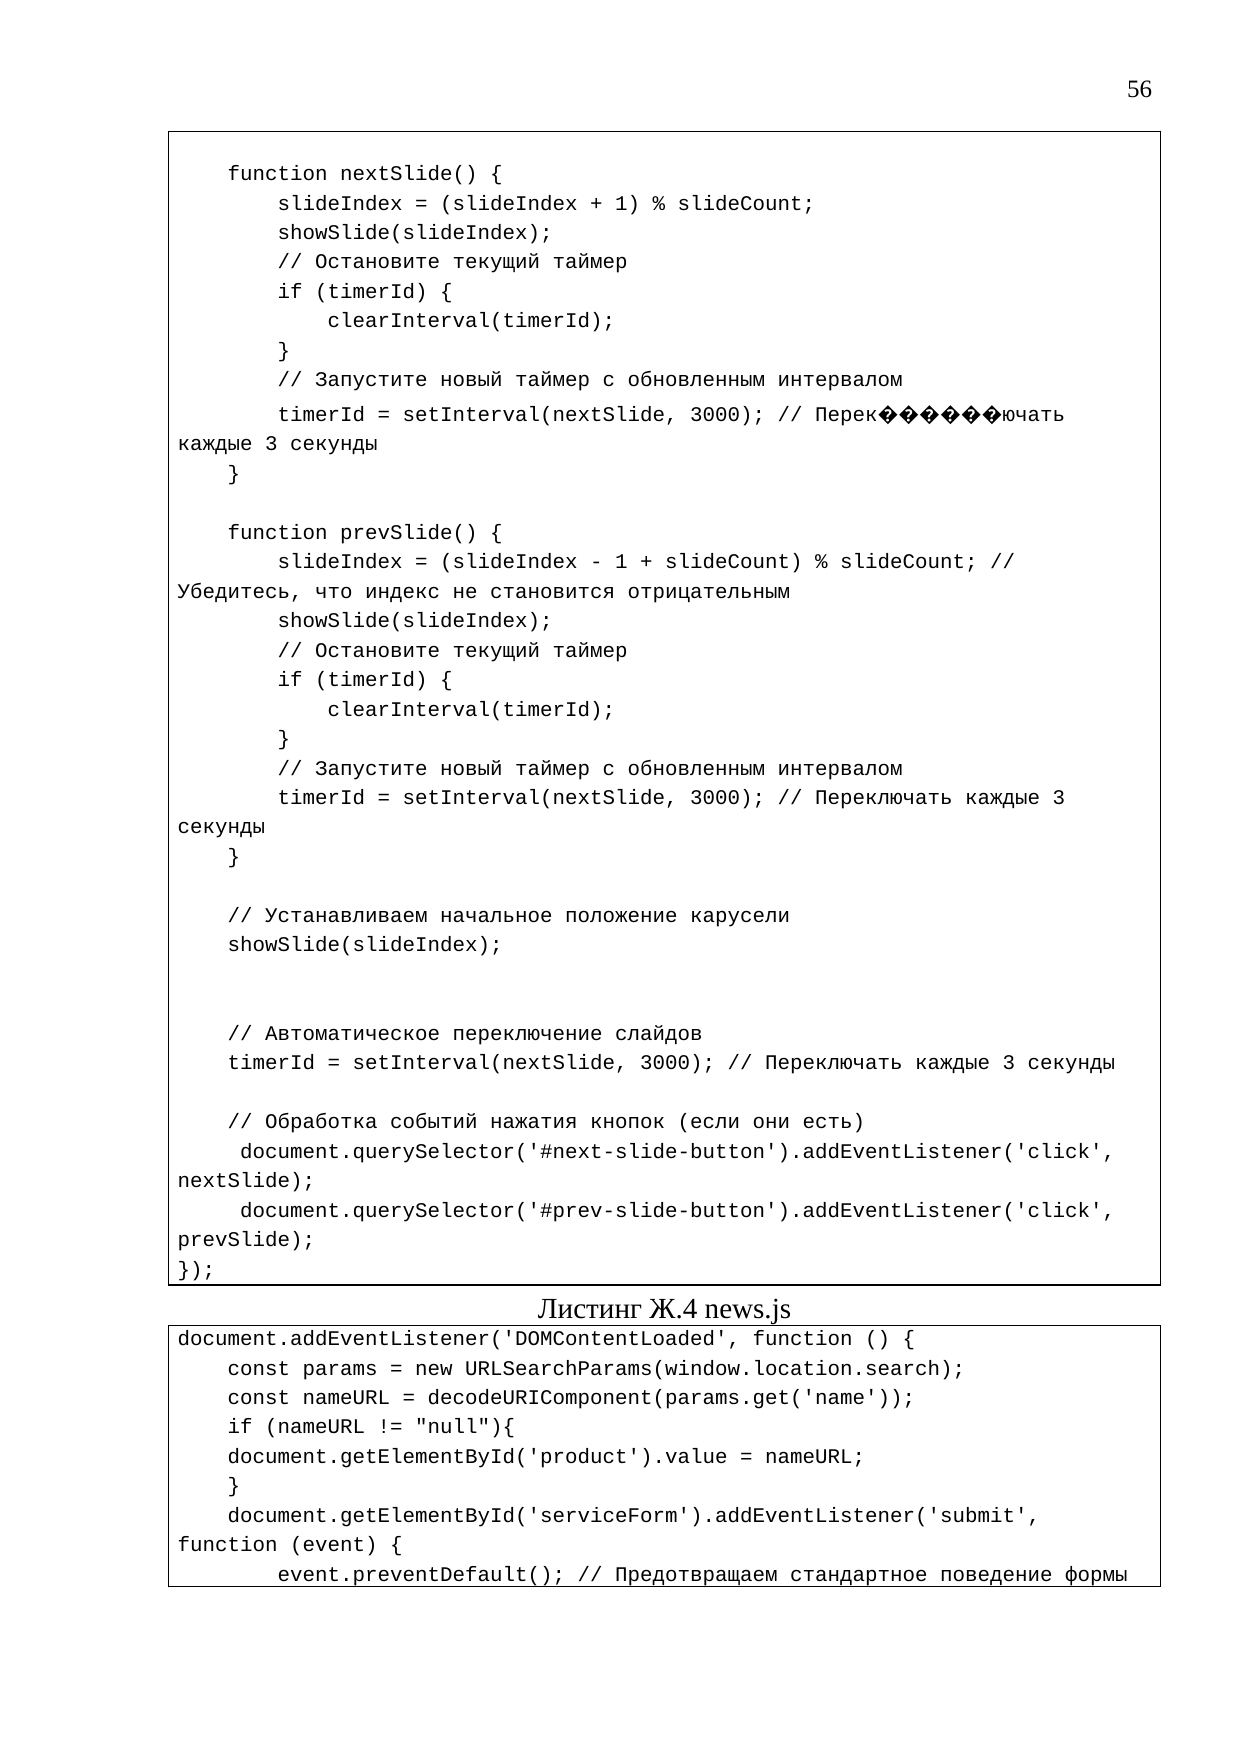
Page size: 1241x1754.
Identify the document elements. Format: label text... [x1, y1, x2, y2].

text } [169, 843, 1160, 870]
text clearInterval(timerId); [169, 696, 1160, 722]
text } [169, 337, 1160, 364]
text timerId = setInterval(nextSlide, 3000); // Перек������ючать каждые 3 секунды [169, 396, 1160, 457]
text showSlide(slideIndex); [169, 219, 1160, 246]
text function nextSlide() { [169, 160, 1160, 187]
text // Запустите новый таймер с обновленным интервалом [169, 366, 1160, 393]
text showSlide(slideIndex); [169, 931, 1160, 958]
text slideIndex = (slideIndex - 1 + slideCount) % slideCount; // Убедитесь, что индекс не становится отрицательным [169, 548, 1160, 604]
text } [169, 725, 1160, 752]
text document.querySelector('#next-slide-button').addEventListener('click', nextSlide); [169, 1138, 1160, 1194]
text function prevSlide() { [169, 519, 1160, 545]
text document.querySelector('#prev-slide-button').addEventListener('click', prevSlide); [169, 1197, 1160, 1253]
text // Автоматическое переключение слайдов [169, 1020, 1160, 1047]
text // Запустите новый таймер с обновленным интервалом [169, 754, 1160, 781]
text } [169, 460, 1160, 486]
text timerId = setInterval(nextSlide, 3000); // Переключать каждые 3 секунды [169, 784, 1160, 840]
text // Остановите текущий таймер [169, 248, 1160, 275]
text document.addEventListener('DOMContentLoaded', function () { [169, 1326, 1160, 1352]
text Листинг Ж.4 news.js [177, 1291, 1152, 1325]
text if (timerId) { [169, 278, 1160, 305]
text // Остановите текущий таймер [169, 637, 1160, 663]
text document.getElementById('product').value = nameURL; [169, 1443, 1160, 1469]
text slideIndex = (slideIndex + 1) % slideCount; [169, 189, 1160, 216]
text if (nameURL != "null"){ [169, 1413, 1160, 1440]
text const params = new URLSearchParams(window.location.search); [169, 1354, 1160, 1381]
text // Обработка событий нажатия кнопок (если они есть) [169, 1108, 1160, 1135]
text timerId = setInterval(nextSlide, 3000); // Переключать каждые 3 секунды [169, 1049, 1160, 1076]
text // Устанавливаем начальное положение карусели [169, 902, 1160, 929]
text clearInterval(timerId); [169, 307, 1160, 334]
text if (timerId) { [169, 666, 1160, 693]
text }); [169, 1256, 1160, 1284]
text } [169, 1472, 1160, 1499]
text event.preventDefault(); // Предотвращаем стандартное поведение формы [169, 1561, 1160, 1586]
text const nameURL = decodeURIComponent(params.get('name')); [169, 1384, 1160, 1411]
text document.getElementById('serviceForm').addEventListener('submit', function (event) { [169, 1502, 1160, 1558]
text showSlide(slideIndex); [169, 607, 1160, 634]
